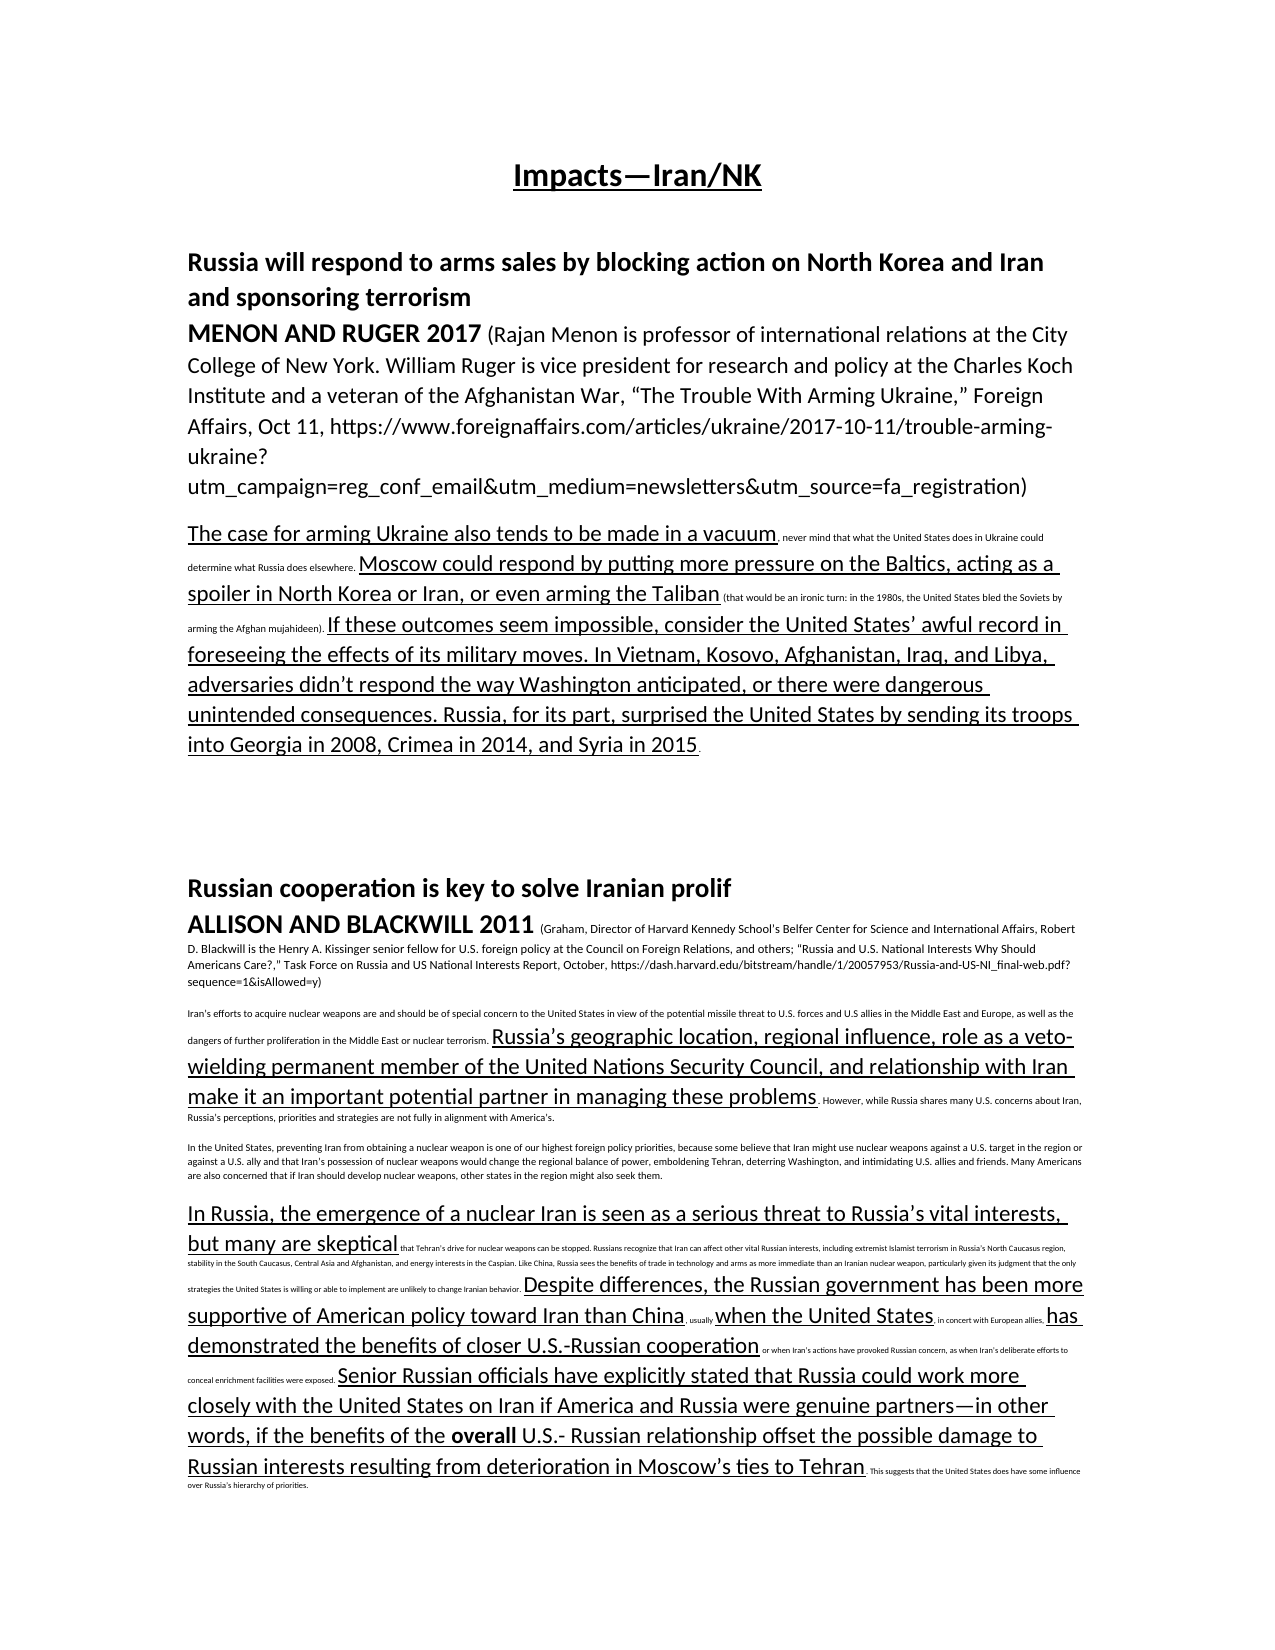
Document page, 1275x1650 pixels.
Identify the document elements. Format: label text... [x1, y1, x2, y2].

subtitle Russian cooperation is key to solve Iranian prolif [187, 871, 1087, 904]
text In Russia, the emergence of a nuclear Iran is seen as a serious threat to Russia’s vital interests, but many are skeptical that Tehran’s drive for nuclear weapons can be stopped. Russians recognize that Iran can affect other vital Russian interests, including extremist Islamist terrorism in Russia’s North Caucasus region, stability in the South Caucasus, Central Asia and Afghanistan, and energy interests in the Caspian. Like China, Russia sees the benefits of trade in technology and arms as more immediate than an Iranian nuclear weapon, particularly given its judgment that the only strategies the United States is willing or able to implement are unlikely to change Iranian behavior. Despite differences, the Russian government has been more supportive of American policy toward Iran than China, usually when the United States, in concert with European allies, has demonstrated the benefits of closer U.S.-Russian cooperation or when Iran’s actions have provoked Russian concern, as when Iran’s deliberate efforts to conceal enrichment facilities were exposed. Senior Russian officials have explicitly stated that Russia could work more closely with the United States on Iran if America and Russia were genuine partners—in other words, if the benefits of the overall U.S.- Russian relationship offset the possible damage to Russian interests resulting from deterioration in Moscow’s ties to Tehran. This suggests that the United States does have some influence over Russia’s hierarchy of priorities. [187, 1199, 1087, 1491]
subtitle Impacts—Iran/NK [187, 154, 1087, 195]
text ALLISON AND BLACKWILL 2011 (Graham, Director of Harvard Kennedy School’s Belfer Center for Science and International Affairs, Robert D. Blackwill is the Henry A. Kissinger senior fellow for U.S. foreign policy at the Council on Foreign Relations, and others; “Russia and U.S. National Interests Why Should Americans Care?,” Task Force on Russia and US National Interests Report, October, https://dash.harvard.edu/bitstream/handle/1/20057953/Russia-and-US-NI_final-web.pdf?sequence=1&isAllowed=y) [187, 907, 1087, 989]
text In the United States, preventing Iran from obtaining a nuclear weapon is one of our highest foreign policy priorities, because some believe that Iran might use nuclear weapons against a U.S. target in the region or against a U.S. ally and that Iran’s possession of nuclear weapons would change the regional balance of power, emboldening Tehran, deterring Washington, and intimidating U.S. allies and friends. Many Americans are also concerned that if Iran should develop nuclear weapons, other states in the region might also seek them. [187, 1142, 1087, 1182]
text Iran’s efforts to acquire nuclear weapons are and should be of special concern to the United States in view of the potential missile threat to U.S. forces and U.S allies in the Middle East and Europe, as well as the dangers of further proliferation in the Middle East or nuclear terrorism. Russia’s geographic location, regional influence, role as a veto-wielding permanent member of the United Nations Security Council, and relationship with Iran make it an important potential partner in managing these problems. However, while Russia shares many U.S. concerns about Iran, Russia’s perceptions, priorities and strategies are not fully in alignment with America’s. [187, 1007, 1087, 1124]
text The case for arming Ukraine also tends to be made in a vacuum, never mind that what the United States does in Ukraine could determine what Russia does elsewhere. Moscow could respond by putting more pressure on the Baltics, acting as a spoiler in North Korea or Iran, or even arming the Taliban (that would be an ironic turn: in the 1980s, the United States bled the Soviets by arming the Afghan mujahideen). If these outcomes seem impossible, consider the United States’ awful record in foreseeing the effects of its military moves. In Vietnam, Kosovo, Afghanistan, Iraq, and Libya, adversaries didn’t respond the way Washington anticipated, or there were dangerous unintended consequences. Russia, for its part, surprised the United States by sending its troops into Georgia in 2008, Crimea in 2014, and Syria in 2015. [187, 519, 1087, 759]
subtitle Russia will respond to arms sales by blocking action on North Korea and Iran and sponsoring terrorism [187, 245, 1087, 314]
text MENON AND RUGER 2017 (Rajan Menon is professor of international relations at the City College of New York. William Ruger is vice president for research and policy at the Charles Koch Institute and a veteran of the Afghanistan War, “The Trouble With Arming Ukraine,” Foreign Affairs, Oct 11, https://www.foreignaffairs.com/articles/ukraine/2017-10-11/trouble-arming-ukraine?utm_campaign=reg_conf_email&utm_medium=newsletters&utm_source=fa_registration) [187, 316, 1087, 500]
